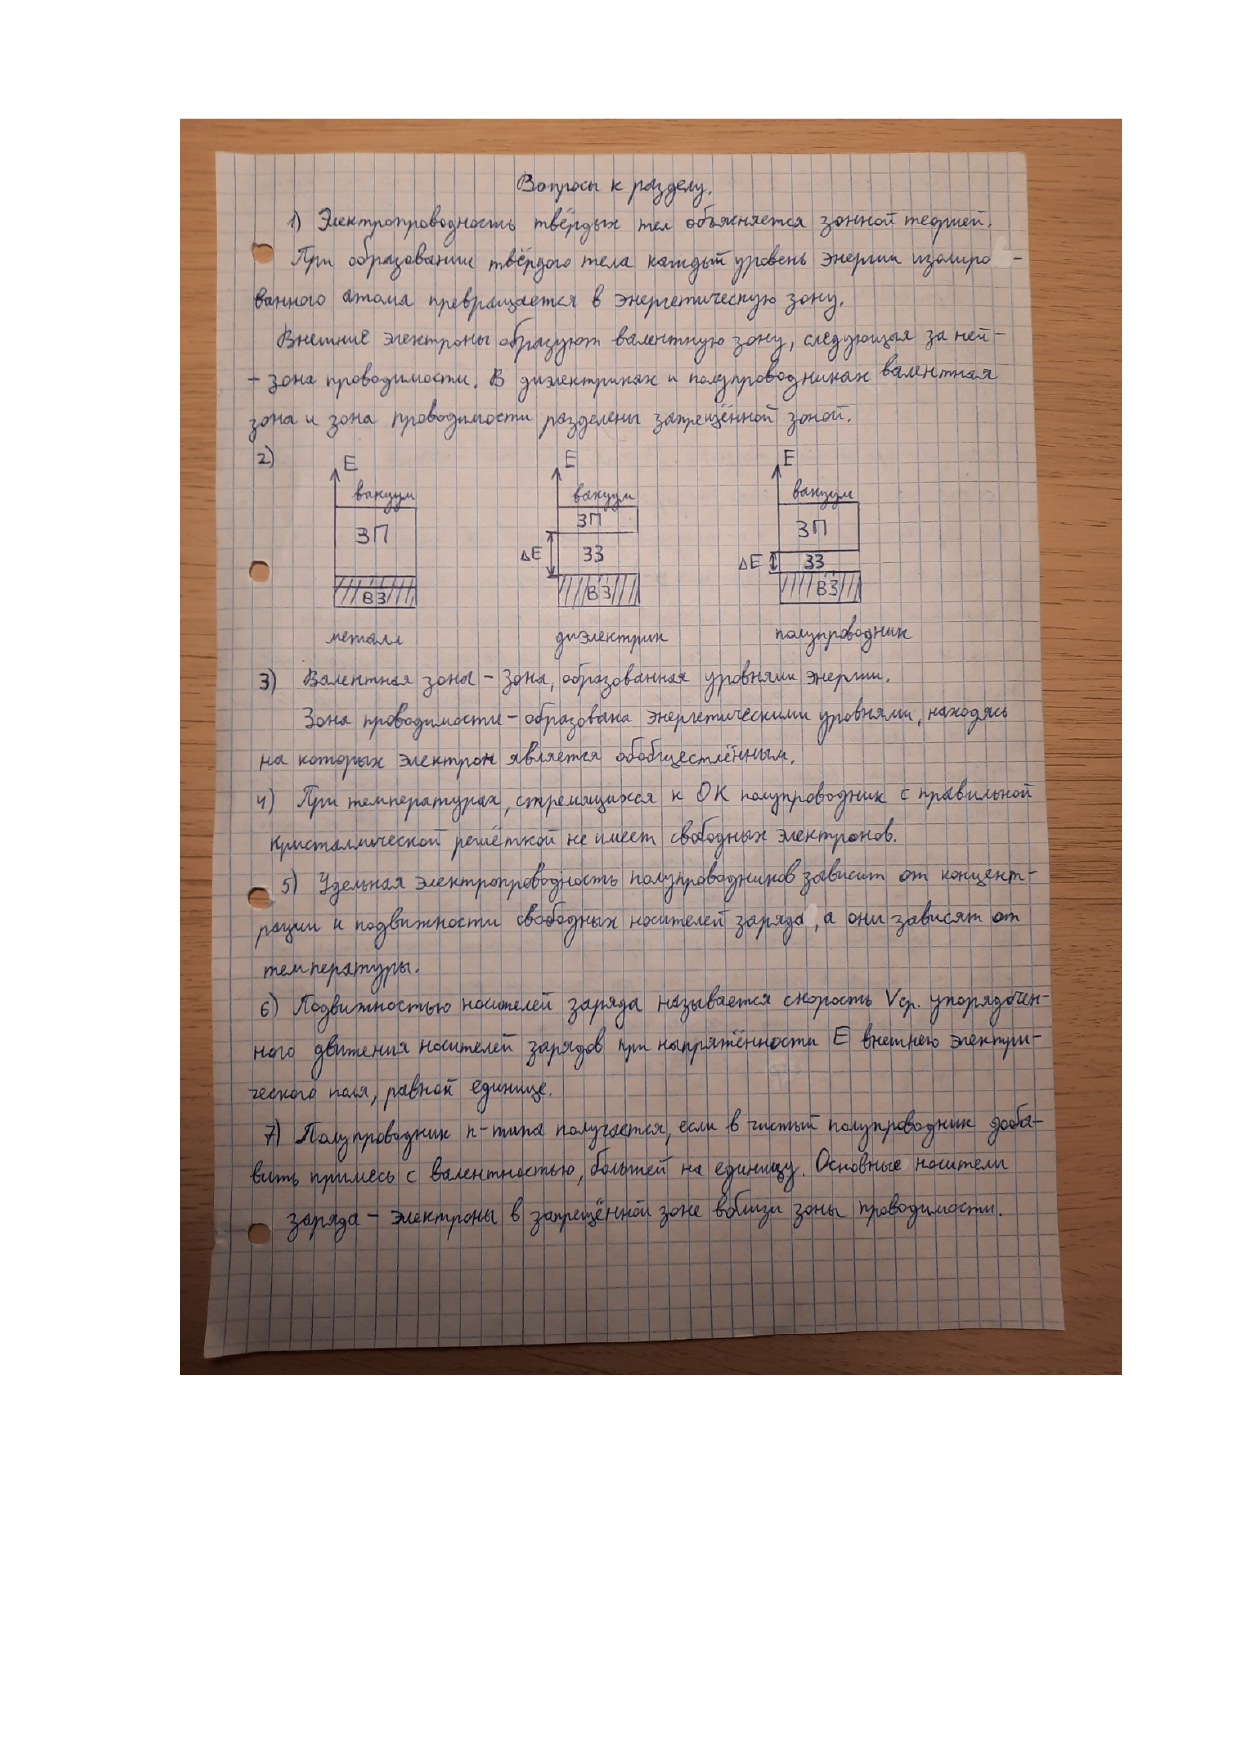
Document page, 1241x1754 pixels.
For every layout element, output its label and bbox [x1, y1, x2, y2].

picture [181, 120, 1122, 1374]
